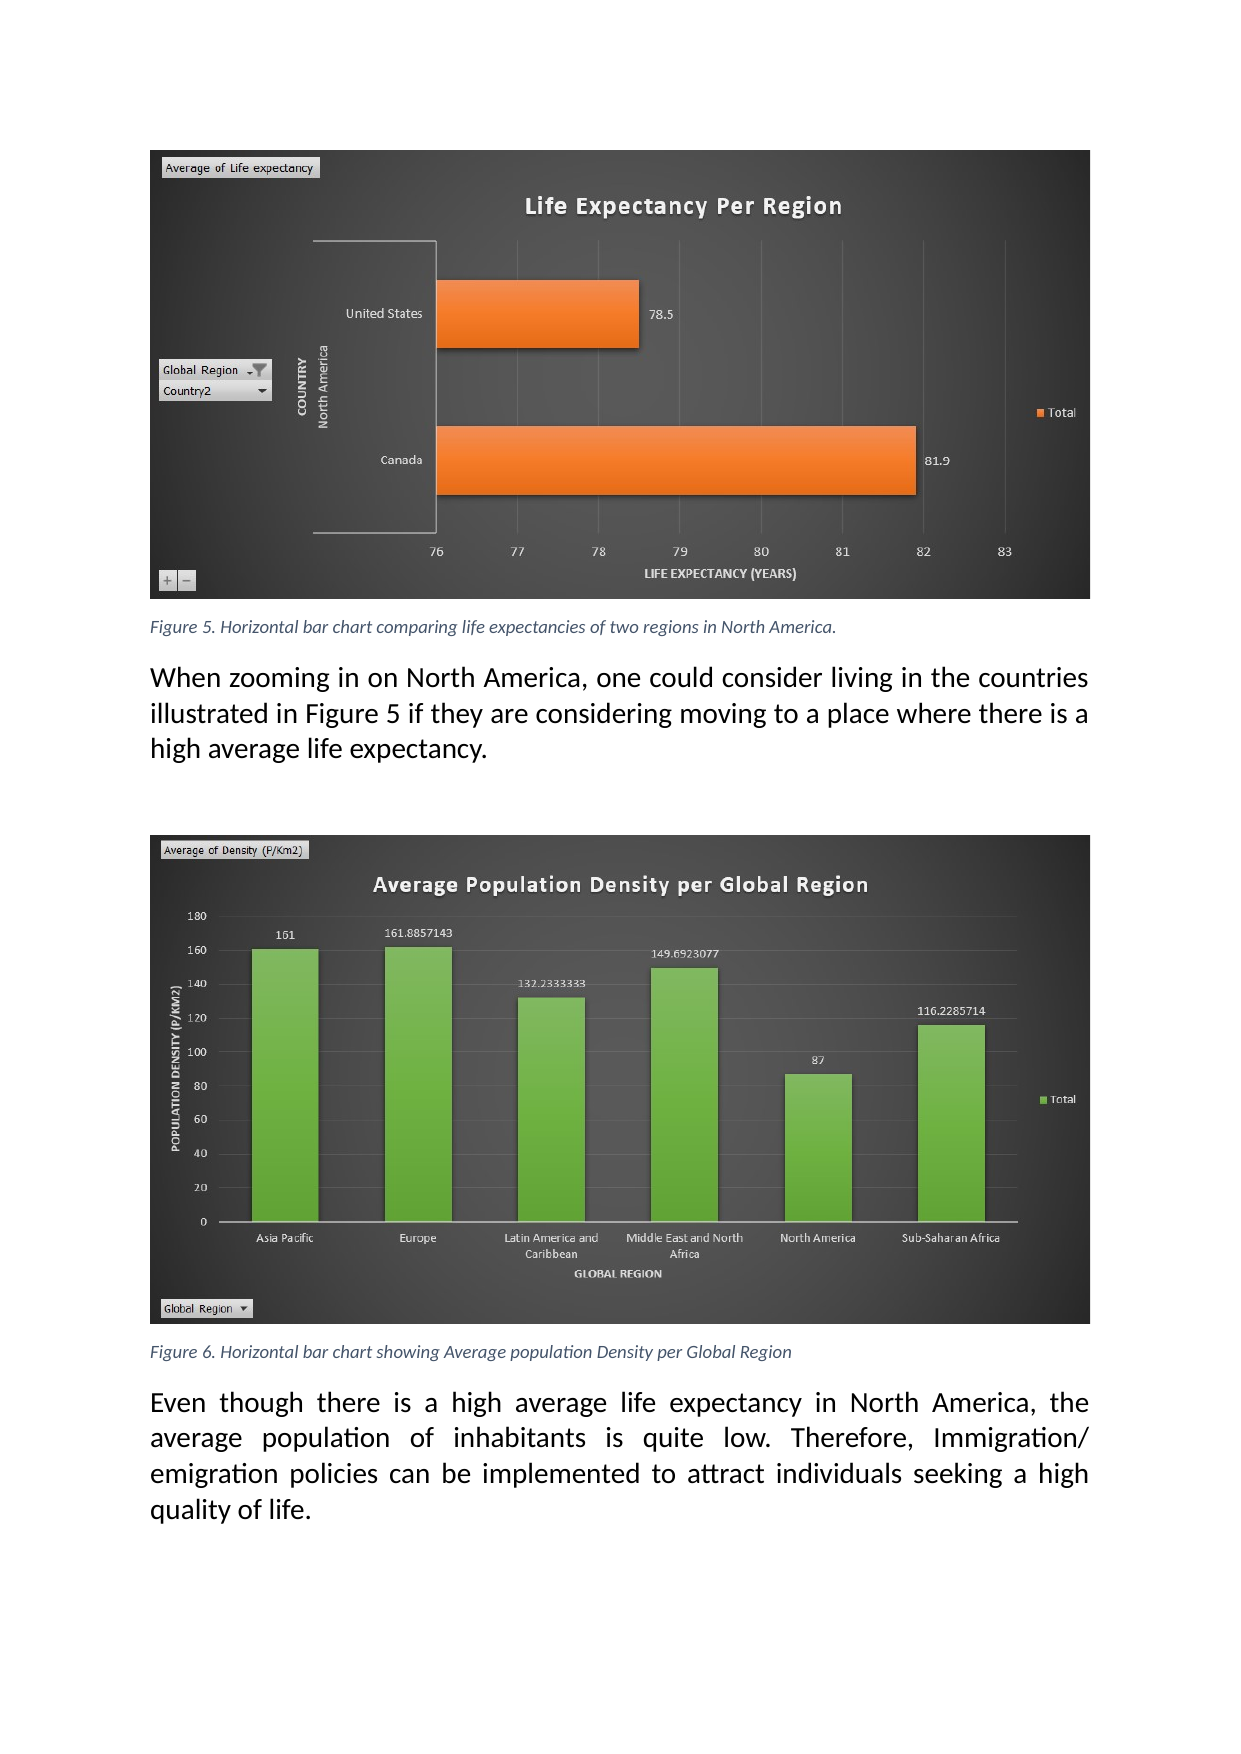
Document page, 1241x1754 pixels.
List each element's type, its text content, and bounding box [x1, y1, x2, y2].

text Even though there is a high average life expectancy in North America, the average population of inhabitants is quite low. Therefore, Immigration/ emigration policies can be implemented to attract individuals seeking a high quality of life. [150, 1384, 1090, 1526]
picture [150, 835, 1091, 1324]
picture [150, 150, 1091, 599]
text When zooming in on North America, one could consider living in the countries illustrated in Figure 5 if they are considering moving to a place where there is a high average life expectancy. [150, 659, 1090, 766]
